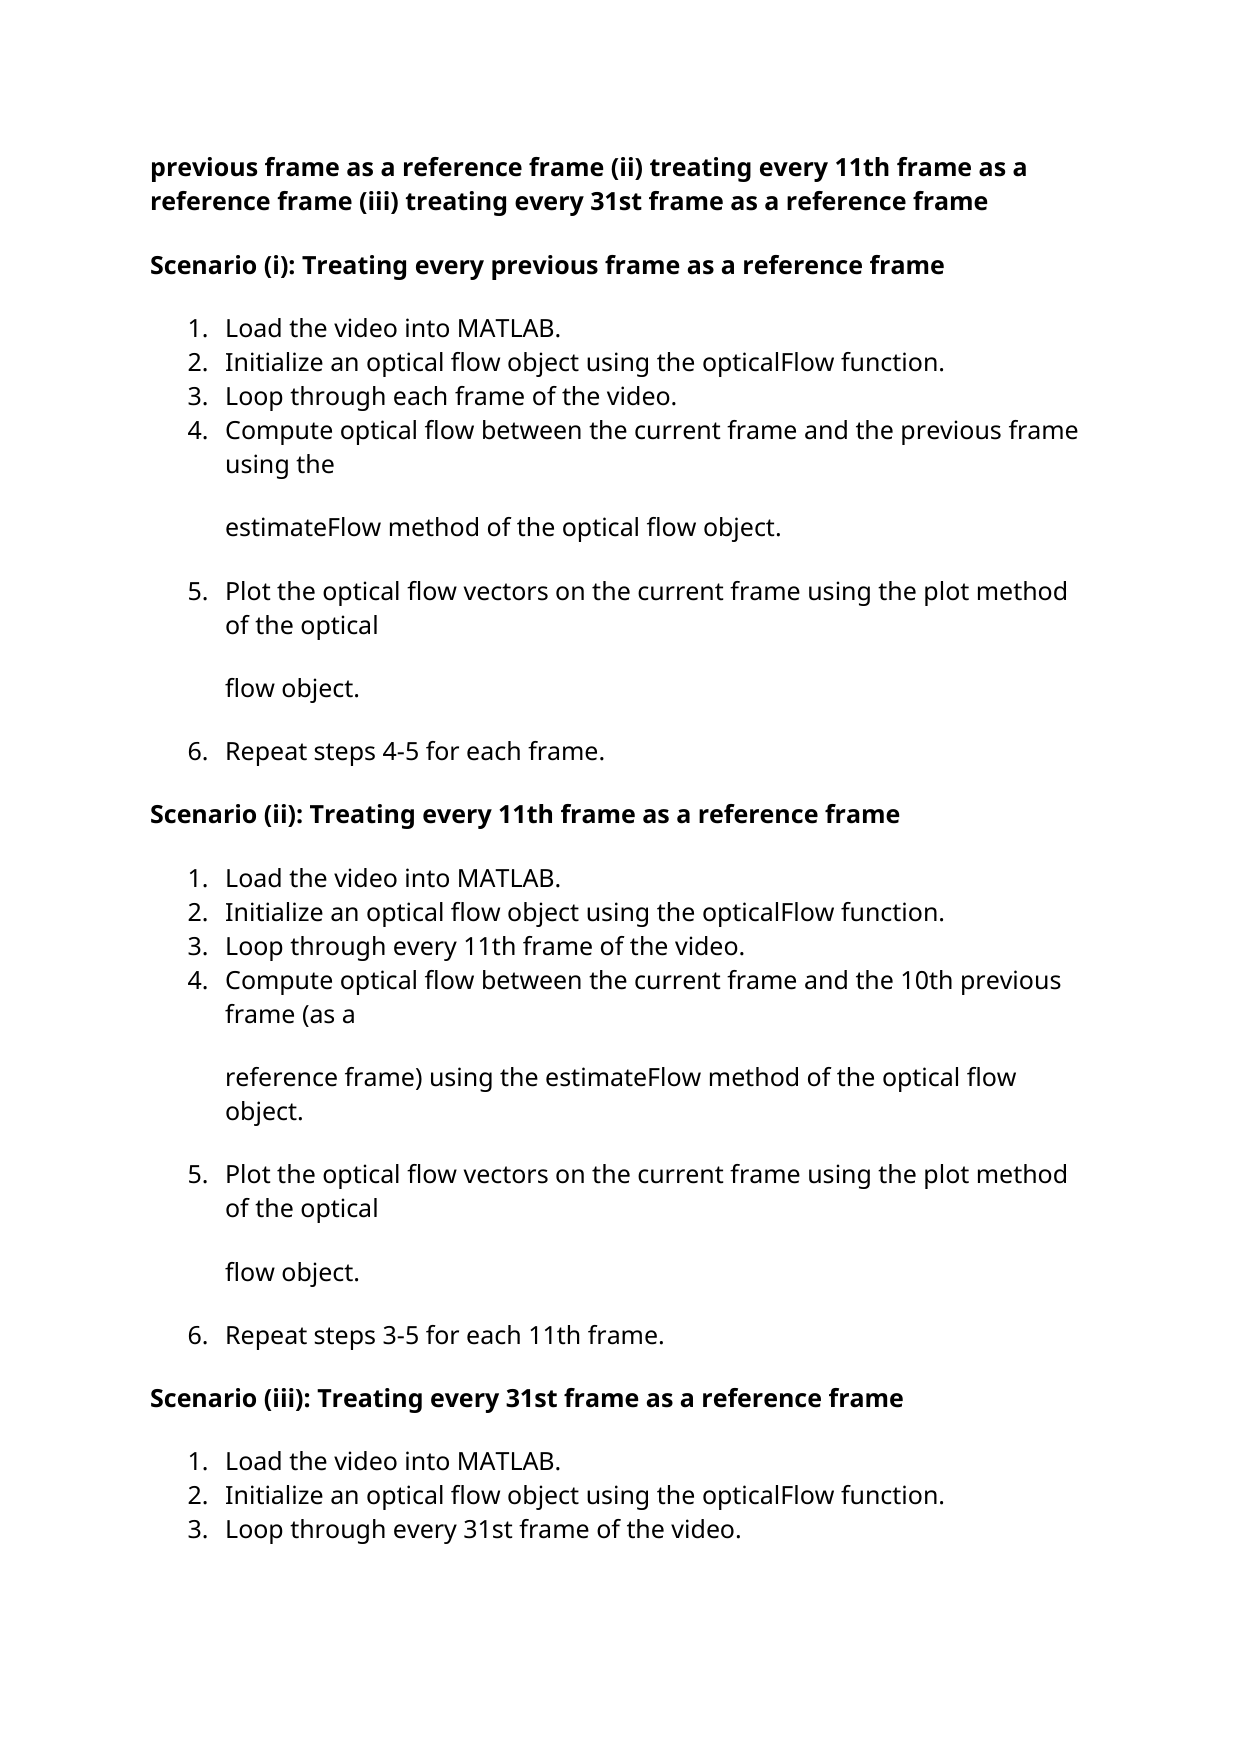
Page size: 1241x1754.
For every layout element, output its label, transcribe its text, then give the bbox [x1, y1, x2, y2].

list Load the video into MATLAB. [187, 1444, 1090, 1478]
list Initialize an optical flow object using the opticalFlow function. [187, 1478, 1090, 1512]
text flow object. [225, 1254, 1090, 1288]
text Scenario (i): Treating every previous frame as a reference frame [150, 247, 1090, 281]
list Compute optical flow between the current frame and the previous frame using the [187, 413, 1090, 481]
list Loop through each frame of the video. [187, 379, 1090, 413]
text Scenario (ii): Treating every 11th frame as a reference frame [150, 797, 1090, 831]
text Scenario (iii): Treating every 31st frame as a reference frame [150, 1381, 1090, 1415]
text estimateFlow method of the optical flow object. [225, 510, 1090, 544]
list Load the video into MATLAB. [187, 860, 1090, 894]
list Repeat steps 4-5 for each frame. [187, 734, 1090, 768]
list Initialize an optical flow object using the opticalFlow function. [187, 894, 1090, 928]
text flow object. [225, 671, 1090, 704]
list Plot the optical flow vectors on the current frame using the plot method of the optical [187, 1157, 1090, 1225]
list Compute optical flow between the current frame and the 10th previous frame (as a [187, 962, 1090, 1031]
list Loop through every 31st frame of the video. [187, 1512, 1090, 1546]
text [150, 150, 1090, 218]
list Repeat steps 3-5 for each 11th frame. [187, 1317, 1090, 1352]
list Load the video into MATLAB. [187, 311, 1090, 344]
list Loop through every 11th frame of the video. [187, 928, 1090, 962]
list Plot the optical flow vectors on the current frame using the plot method of the optical [187, 573, 1090, 641]
list Initialize an optical flow object using the opticalFlow function. [187, 344, 1090, 379]
text reference frame) using the estimateFlow method of the optical flow object. [225, 1060, 1090, 1128]
